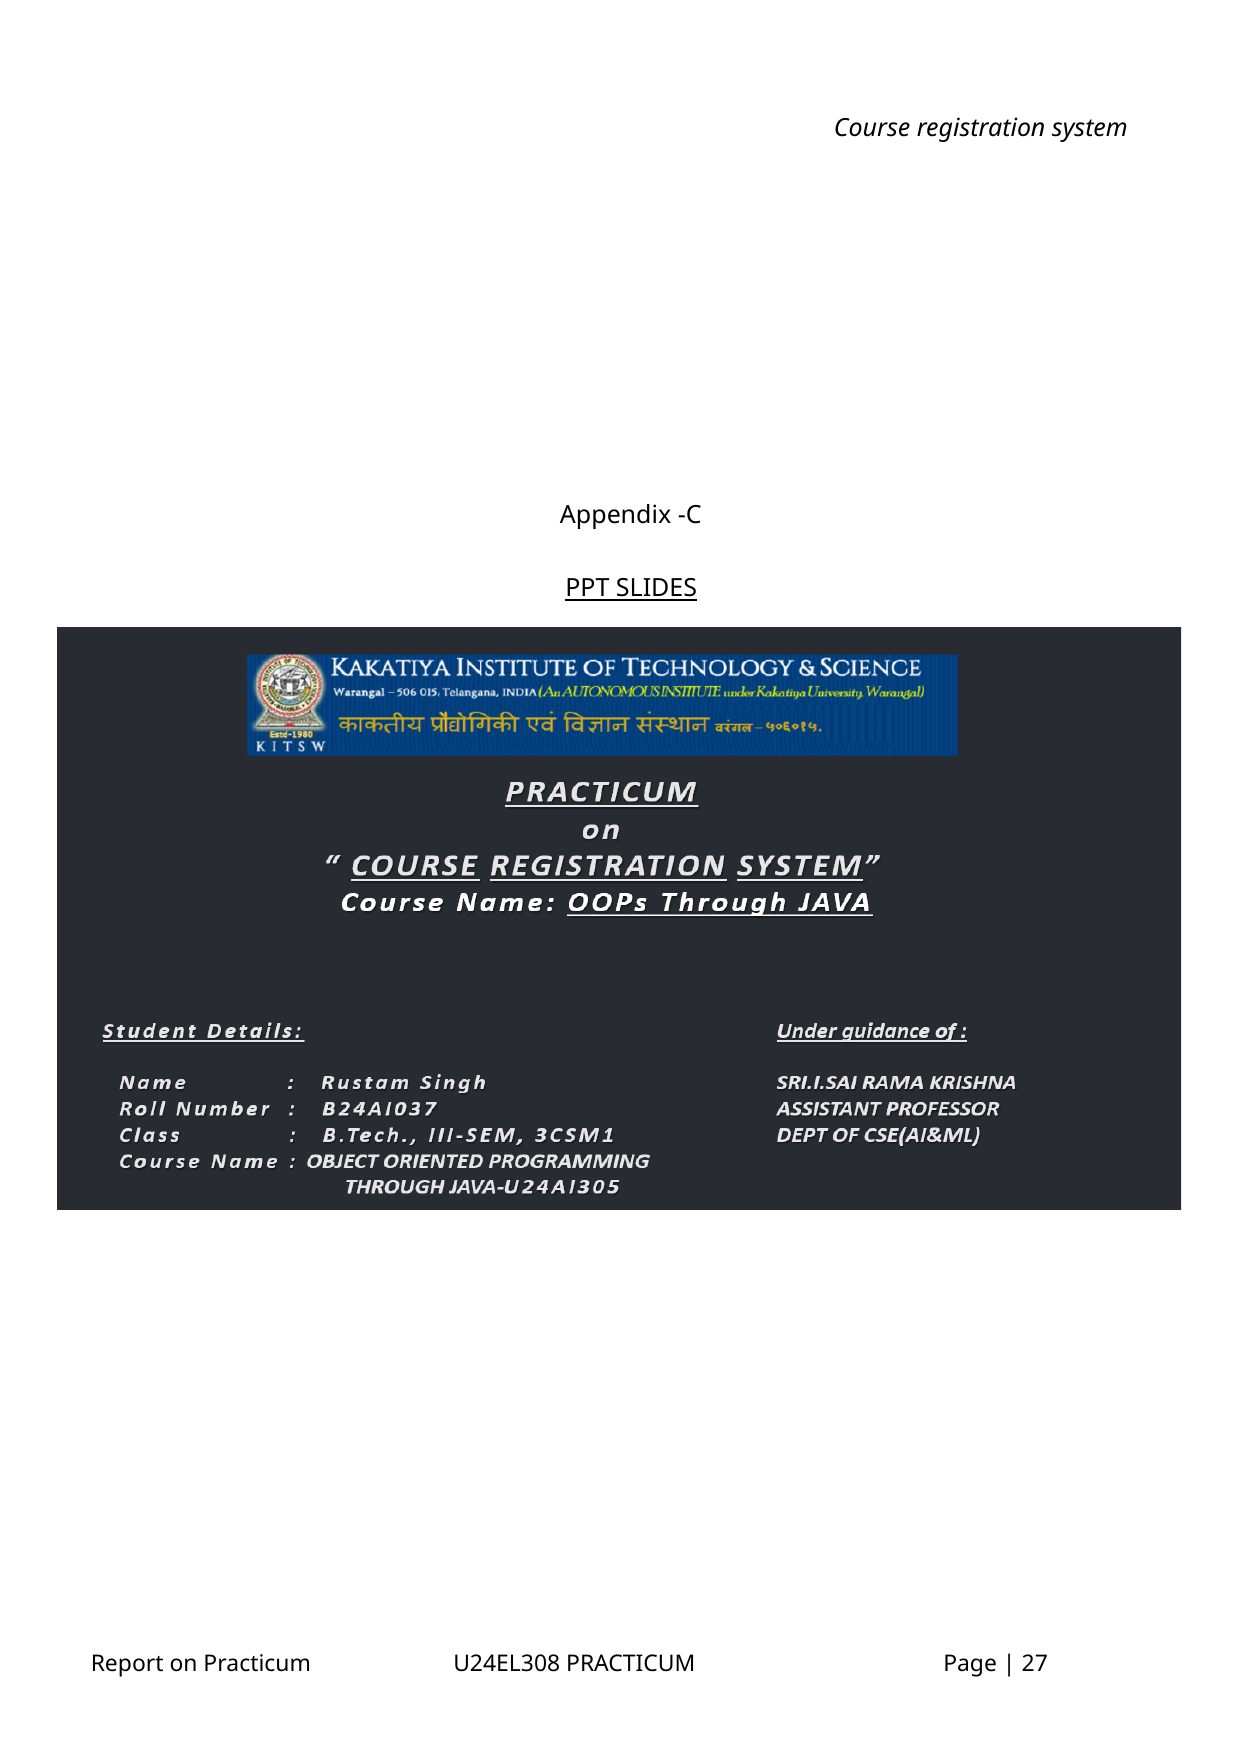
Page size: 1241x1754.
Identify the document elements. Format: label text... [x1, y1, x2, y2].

text PPT SLIDES [78, 570, 1232, 604]
picture [56, 627, 1180, 1208]
text Appendix -C [112, 496, 1232, 530]
